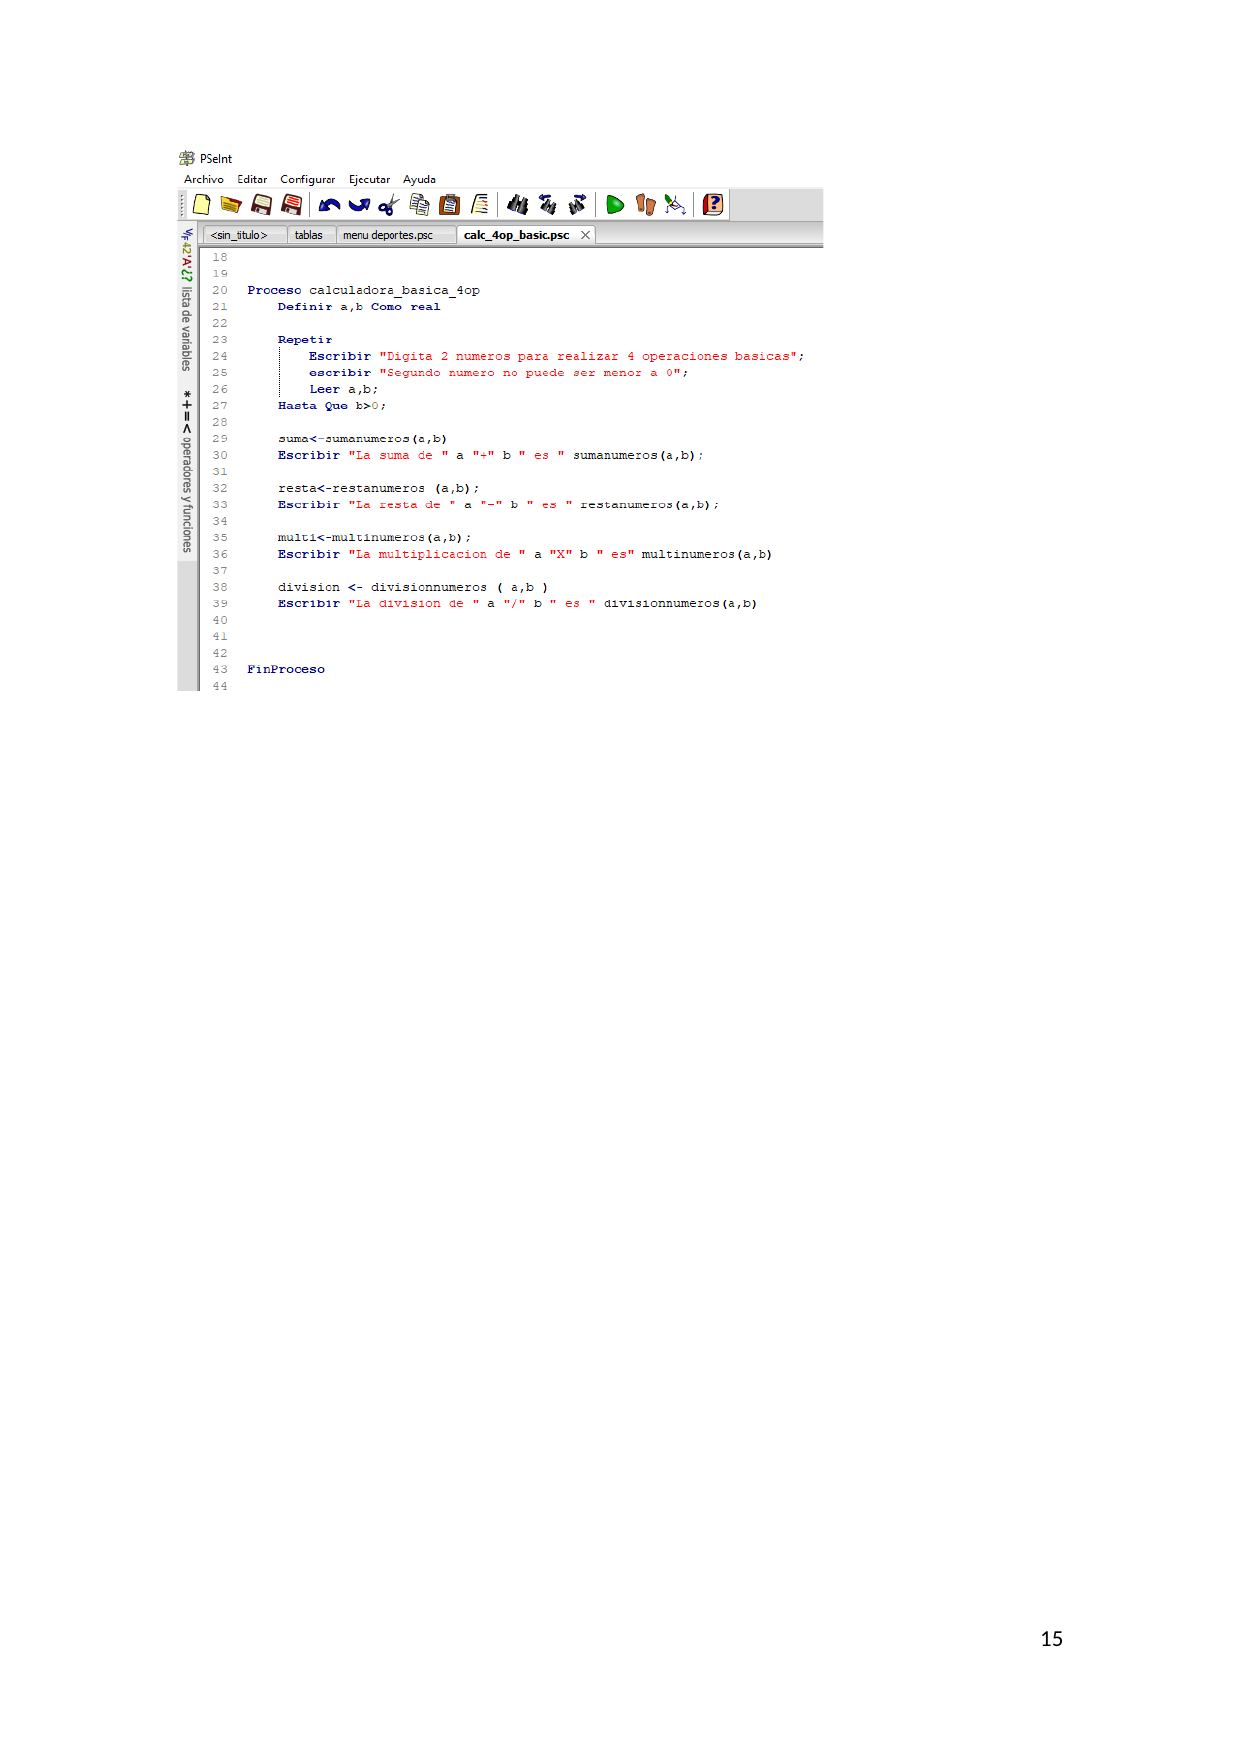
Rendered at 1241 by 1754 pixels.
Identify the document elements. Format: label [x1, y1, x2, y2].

picture [177, 147, 824, 691]
